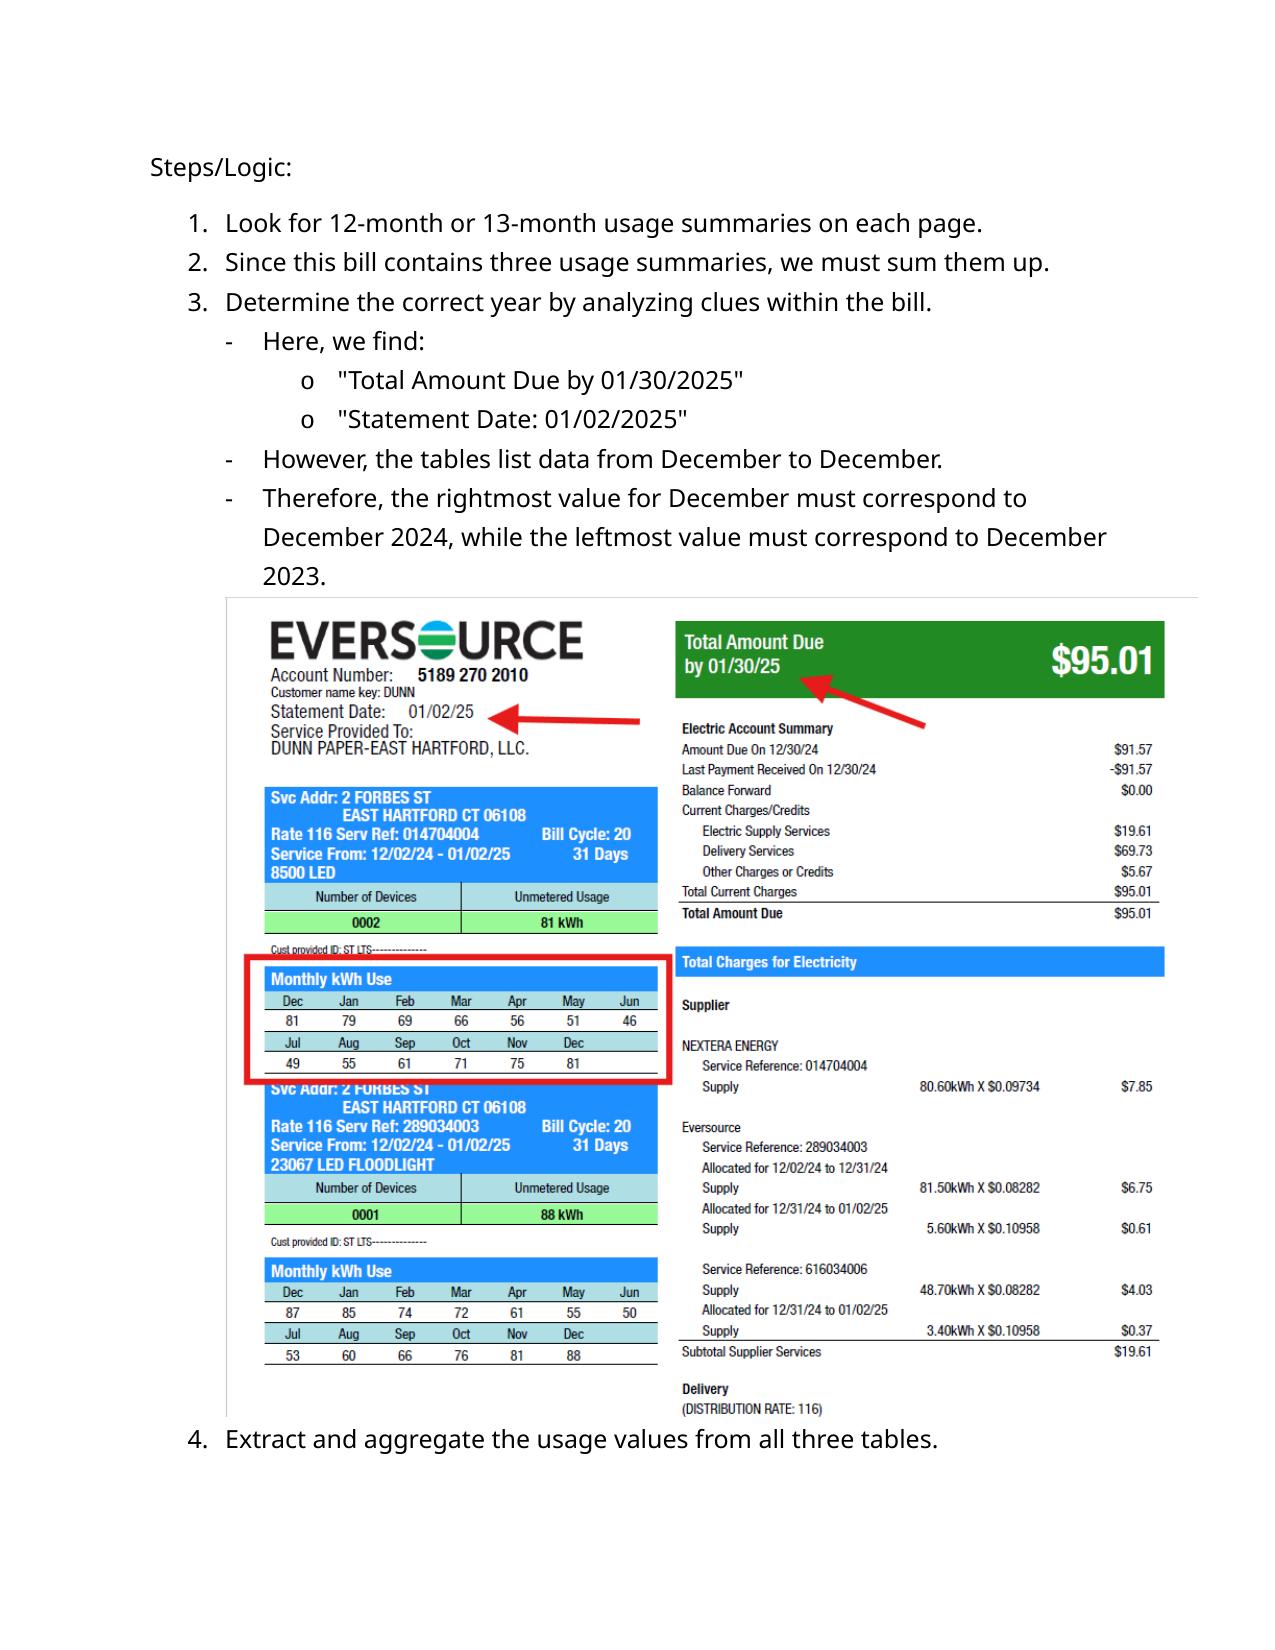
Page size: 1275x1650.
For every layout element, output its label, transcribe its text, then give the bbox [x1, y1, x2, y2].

list Determine the correct year by analyzing clues within the bill. [187, 284, 1125, 318]
list "Total Amount Due by 01/30/2025" [300, 362, 1125, 397]
list However, the tables list data from December to December. [225, 441, 1125, 475]
picture [225, 597, 1198, 1417]
list Here, we find: [225, 323, 1125, 357]
list Therefore, the rightmost value for December must correspond to December 2024, while the leftmost value must correspond to December 2023. [225, 480, 1125, 593]
list Extract and aggregate the usage values from all three tables. [187, 1422, 1125, 1456]
text Steps/Logic: [150, 150, 1125, 184]
list Since this bill contains three usage summaries, we must sum them up. [187, 245, 1125, 279]
list "Statement Date: 01/02/2025" [300, 402, 1125, 436]
list Look for 12-month or 13-month usage summaries on each page. [187, 206, 1125, 240]
